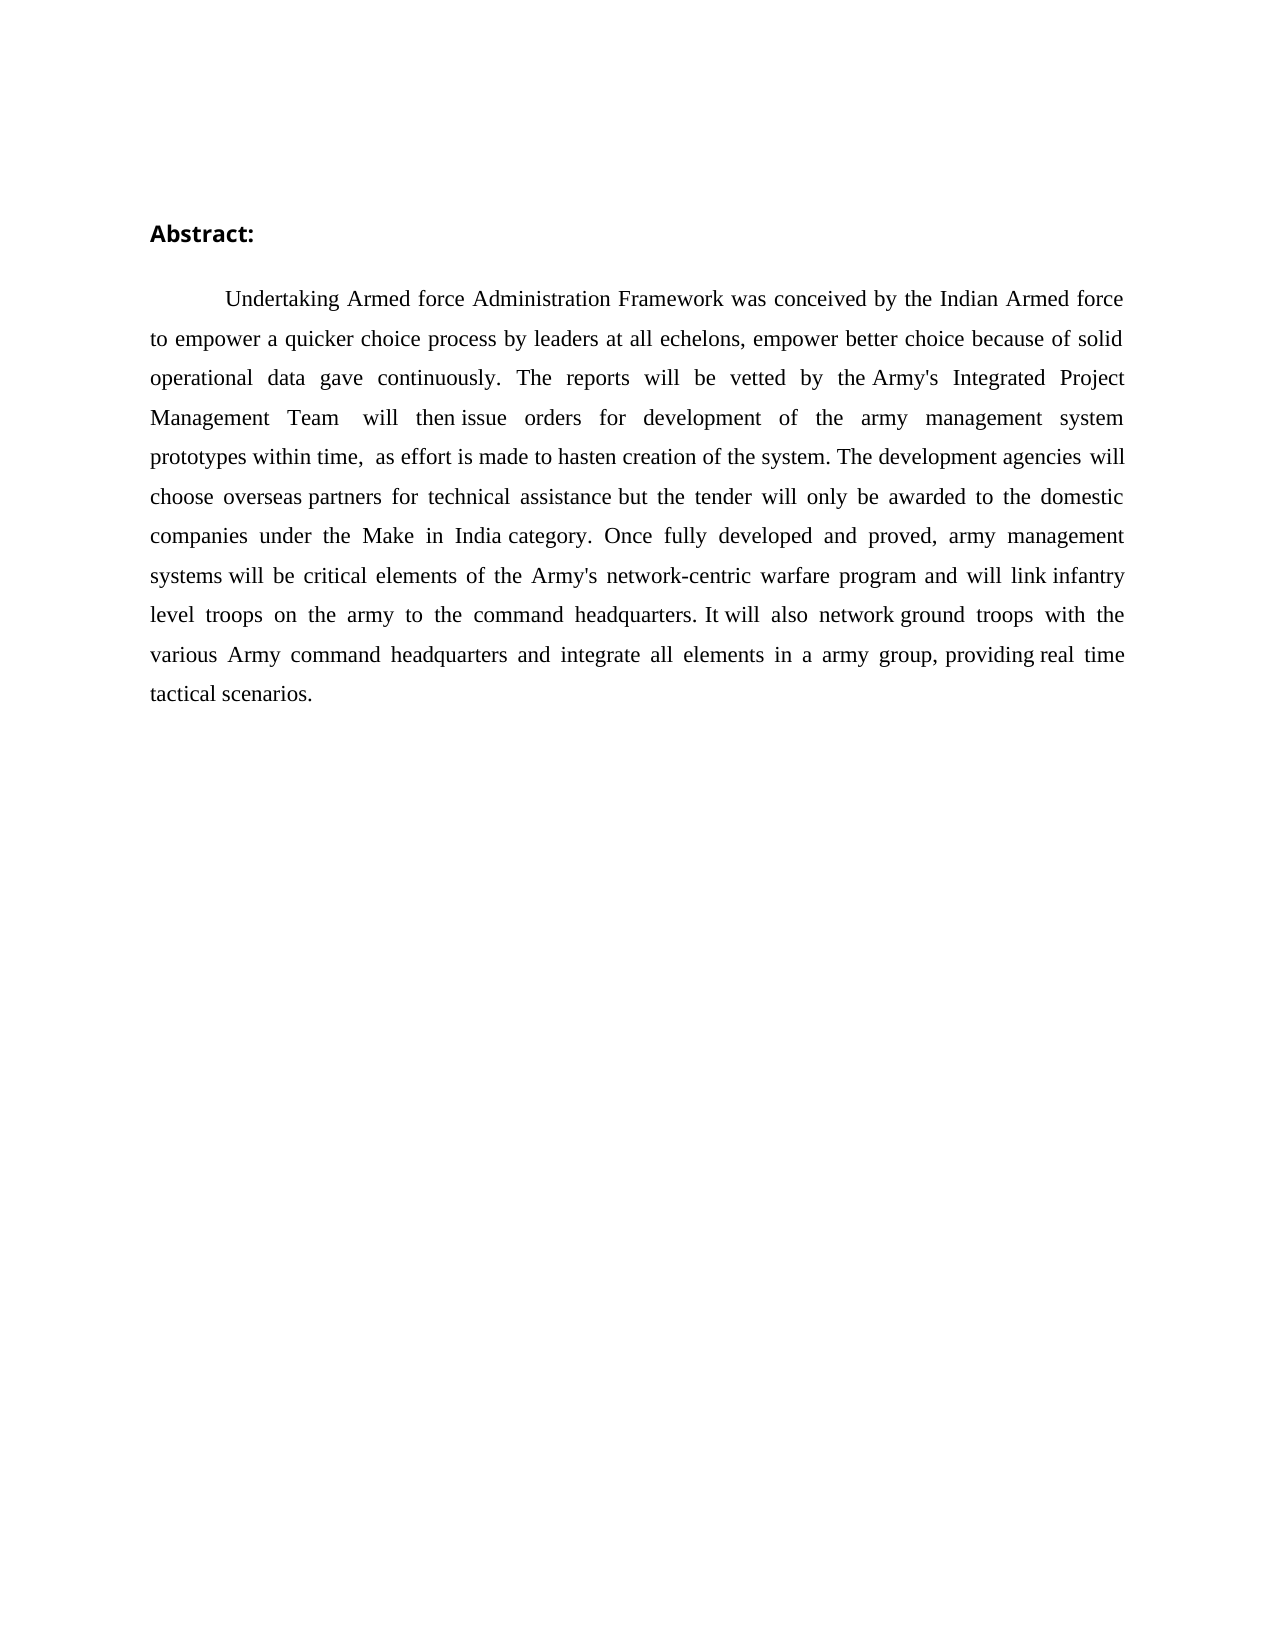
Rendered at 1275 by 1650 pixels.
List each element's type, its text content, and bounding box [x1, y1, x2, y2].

text Abstract: [150, 218, 1125, 249]
text Undertaking Armed force Administration Framework was conceived by the Indian Armed force to empower a quicker choice process by leaders at all echelons, empower better choice because of solid operational data gave continuously. The reports will be vetted by the Army's Integrated Project Management Team will then issue orders for development of the army management system prototypes within time, as effort is made to hasten creation of the system. The development agencies will choose overseas partners for technical assistance but the tender will only be awarded to the domestic companies under the Make in India category. Once fully developed and proved, army management systems will be critical elements of the Army's network-centric warfare program and will link infantry level troops on the army to the command headquarters. It will also network ground troops with the various Army command headquarters and integrate all elements in a army group, providing real time tactical scenarios. [150, 285, 1125, 707]
